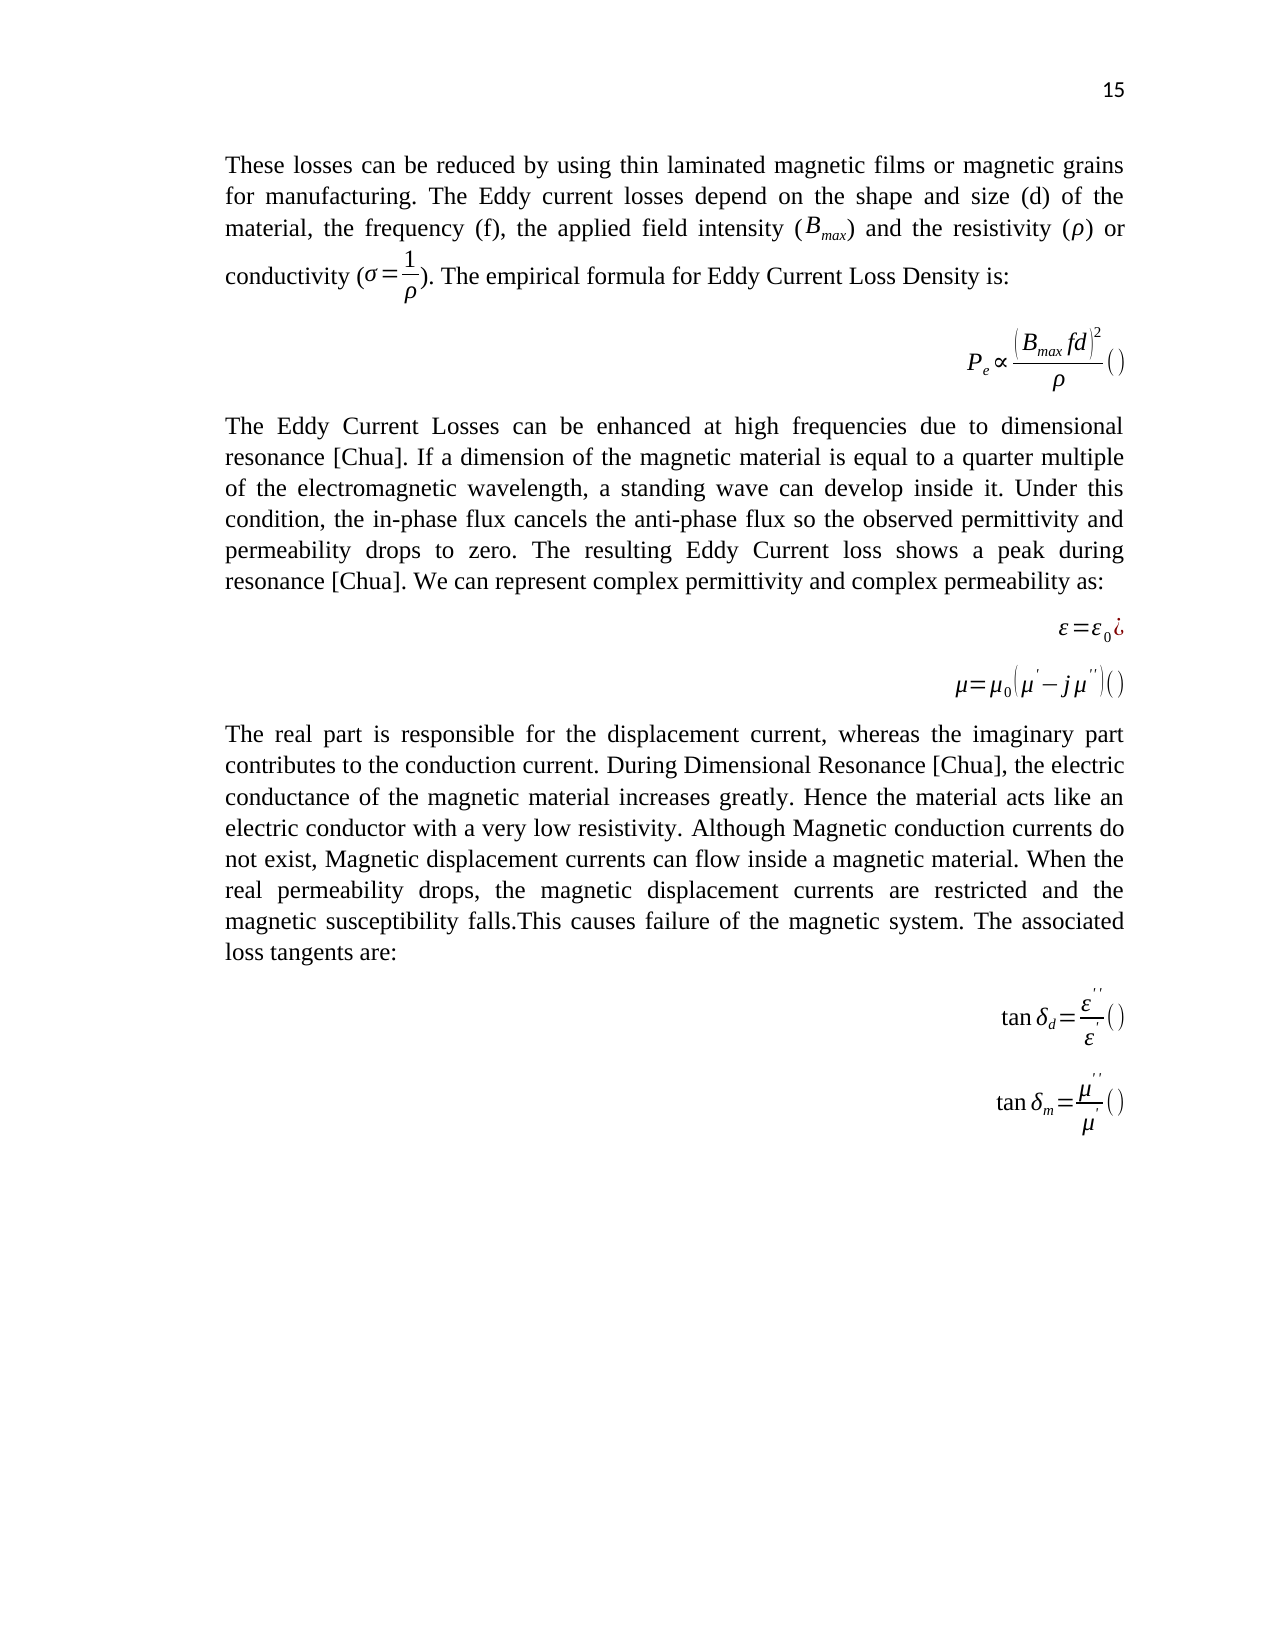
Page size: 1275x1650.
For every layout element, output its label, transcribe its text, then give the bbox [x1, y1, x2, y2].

text The real part is responsible for the displacement current, whereas the imaginary part contributes to the conduction current. During Dimensional Resonance [Chua], the electric conductance of the magnetic material increases greatly. Hence the material acts like an electric conductor with a very low resistivity. Although Magnetic conduction currents do not exist, Magnetic displacement currents can flow inside a magnetic material. When the real permeability drops, the magnetic displacement currents are restricted and the magnetic susceptibility falls.This causes failure of the magnetic system. The associated loss tangents are: [225, 719, 1125, 966]
text These losses can be reduced by using thin laminated magnetic films or magnetic grains for manufacturing. The Eddy current losses depend on the shape and size (d) of the material, the frequency (f), the applied field intensity () and the resistivity () or conductivity (). The empirical formula for Eddy Current Loss Density is: [225, 150, 1125, 305]
text The Eddy Current Losses can be enhanced at high frequencies due to dimensional resonance [Chua]. If a dimension of the magnetic material is equal to a quarter multiple of the electromagnetic wavelength, a standing wave can develop inside it. Under this condition, the in-phase flux cancels the anti-phase flux so the observed permittivity and permeability drops to zero. The resulting Eddy Current loss shows a peak during resonance [Chua]. We can represent complex permittivity and complex permeability as: [225, 411, 1125, 595]
